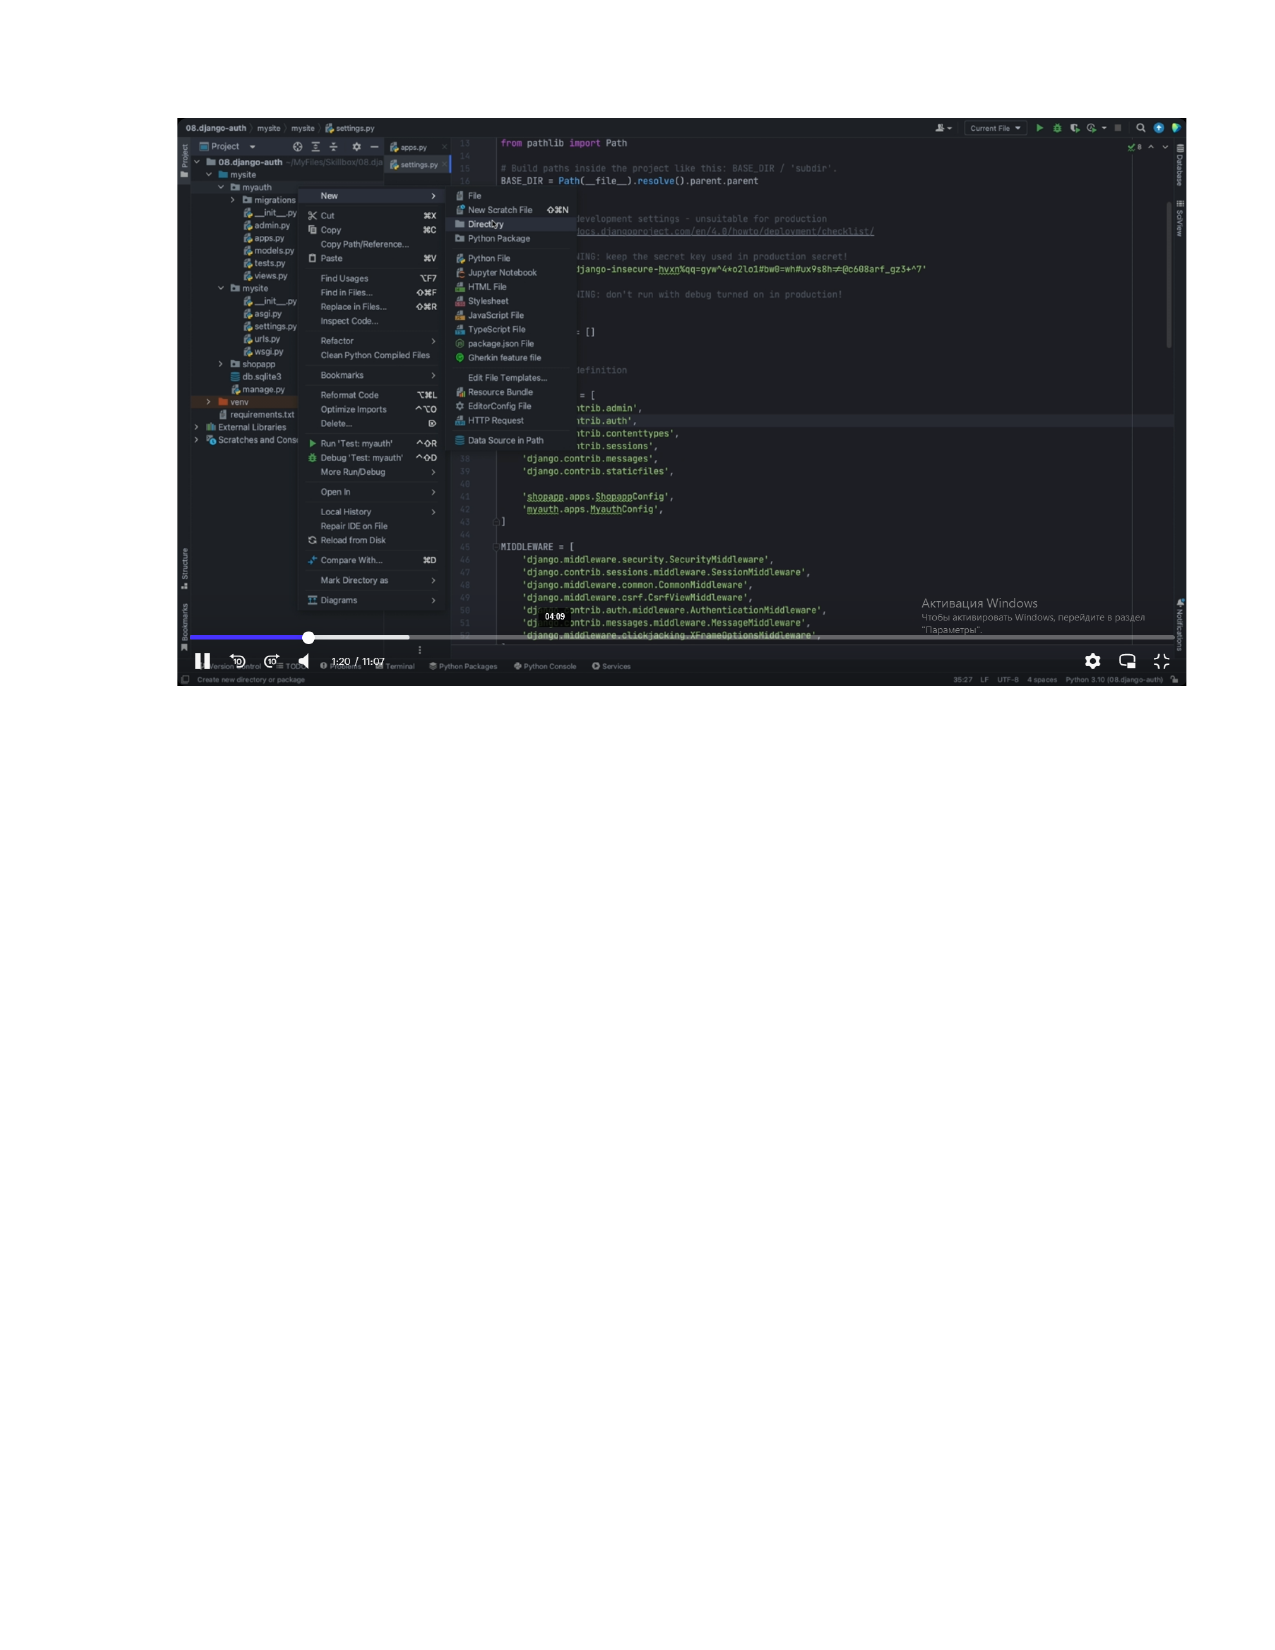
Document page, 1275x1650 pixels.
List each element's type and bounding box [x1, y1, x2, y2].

picture [177, 118, 1187, 686]
